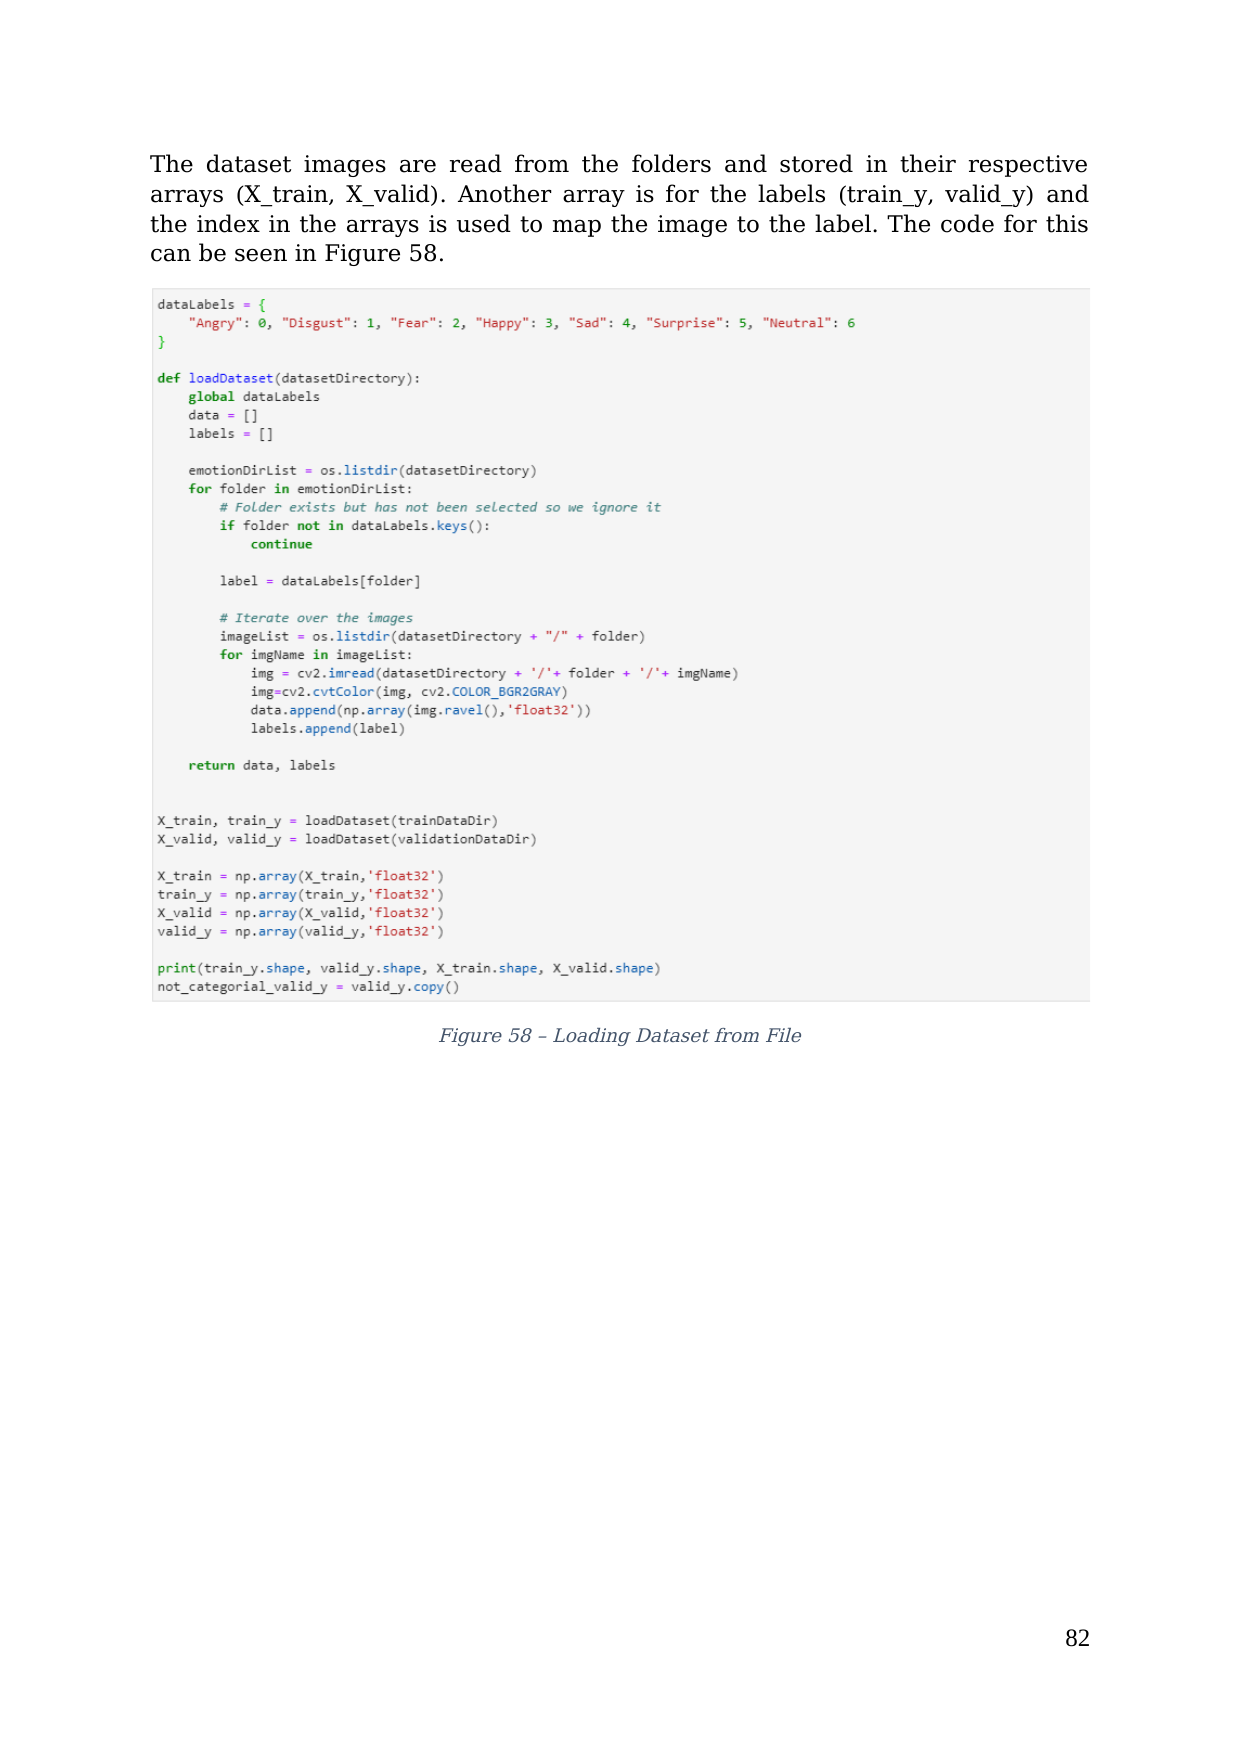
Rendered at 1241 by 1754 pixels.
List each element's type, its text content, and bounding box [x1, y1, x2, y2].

picture [150, 285, 1091, 1005]
text The dataset images are read from the folders and stored in their respective arrays (X_train, X_valid). Another array is for the labels (train_y, valid_y) and the index in the arrays is used to map the image to the label. The code for this can be seen in Figure 55. [150, 150, 1090, 267]
text Figure 58 – Loading Dataset from File [150, 1023, 1090, 1046]
